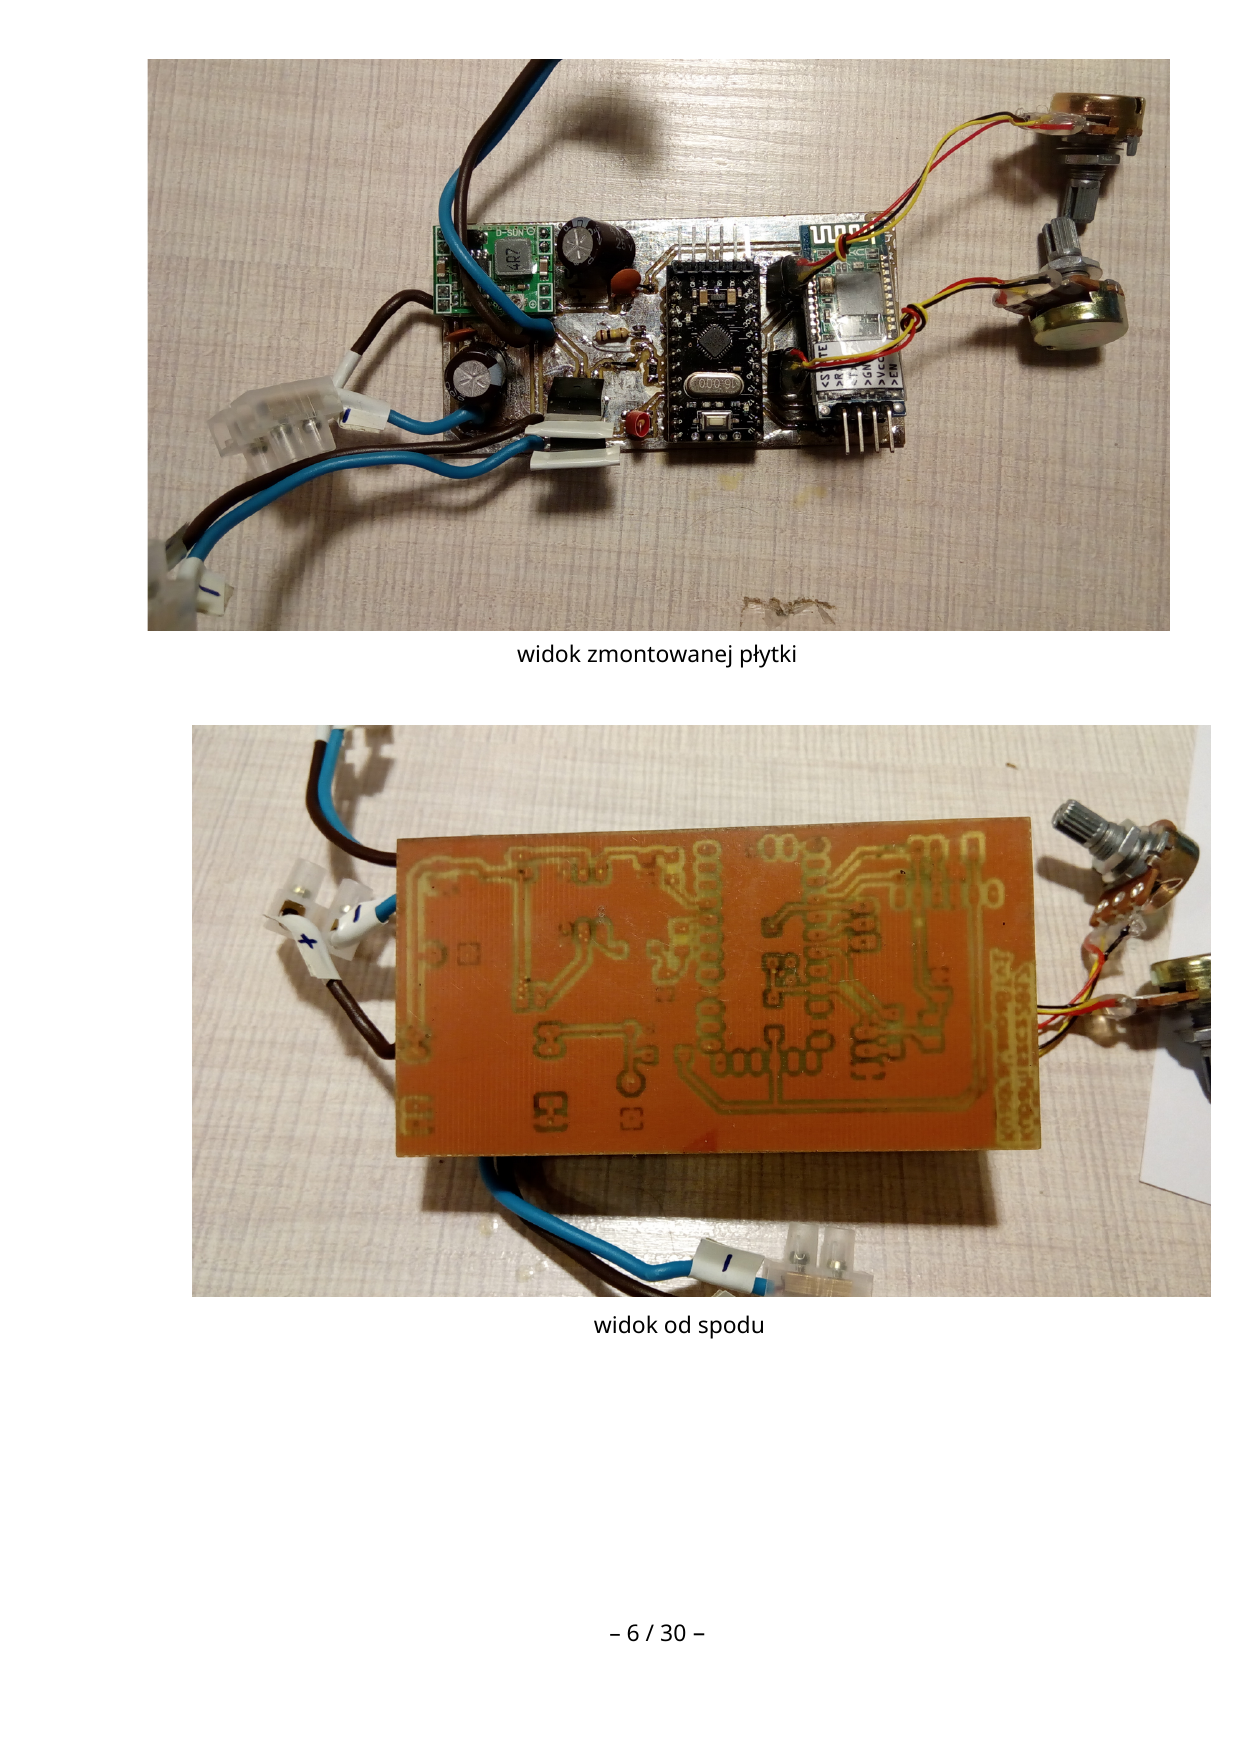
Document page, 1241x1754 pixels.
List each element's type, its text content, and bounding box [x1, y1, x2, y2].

picture [147, 59, 1170, 631]
text widok od spodu [148, 1309, 1167, 1341]
text Logikę zrealizowałem za pomocą mikrokontrolera Atmega8A z bootloaderem Arduino, redukcje napiecia z Arduino na poziom 3.3V (RxD w HC-05) za pomoca dzielnika R 3x10kohm. widok zmontowanej płytki [148, 631, 1167, 669]
picture [192, 725, 1211, 1297]
